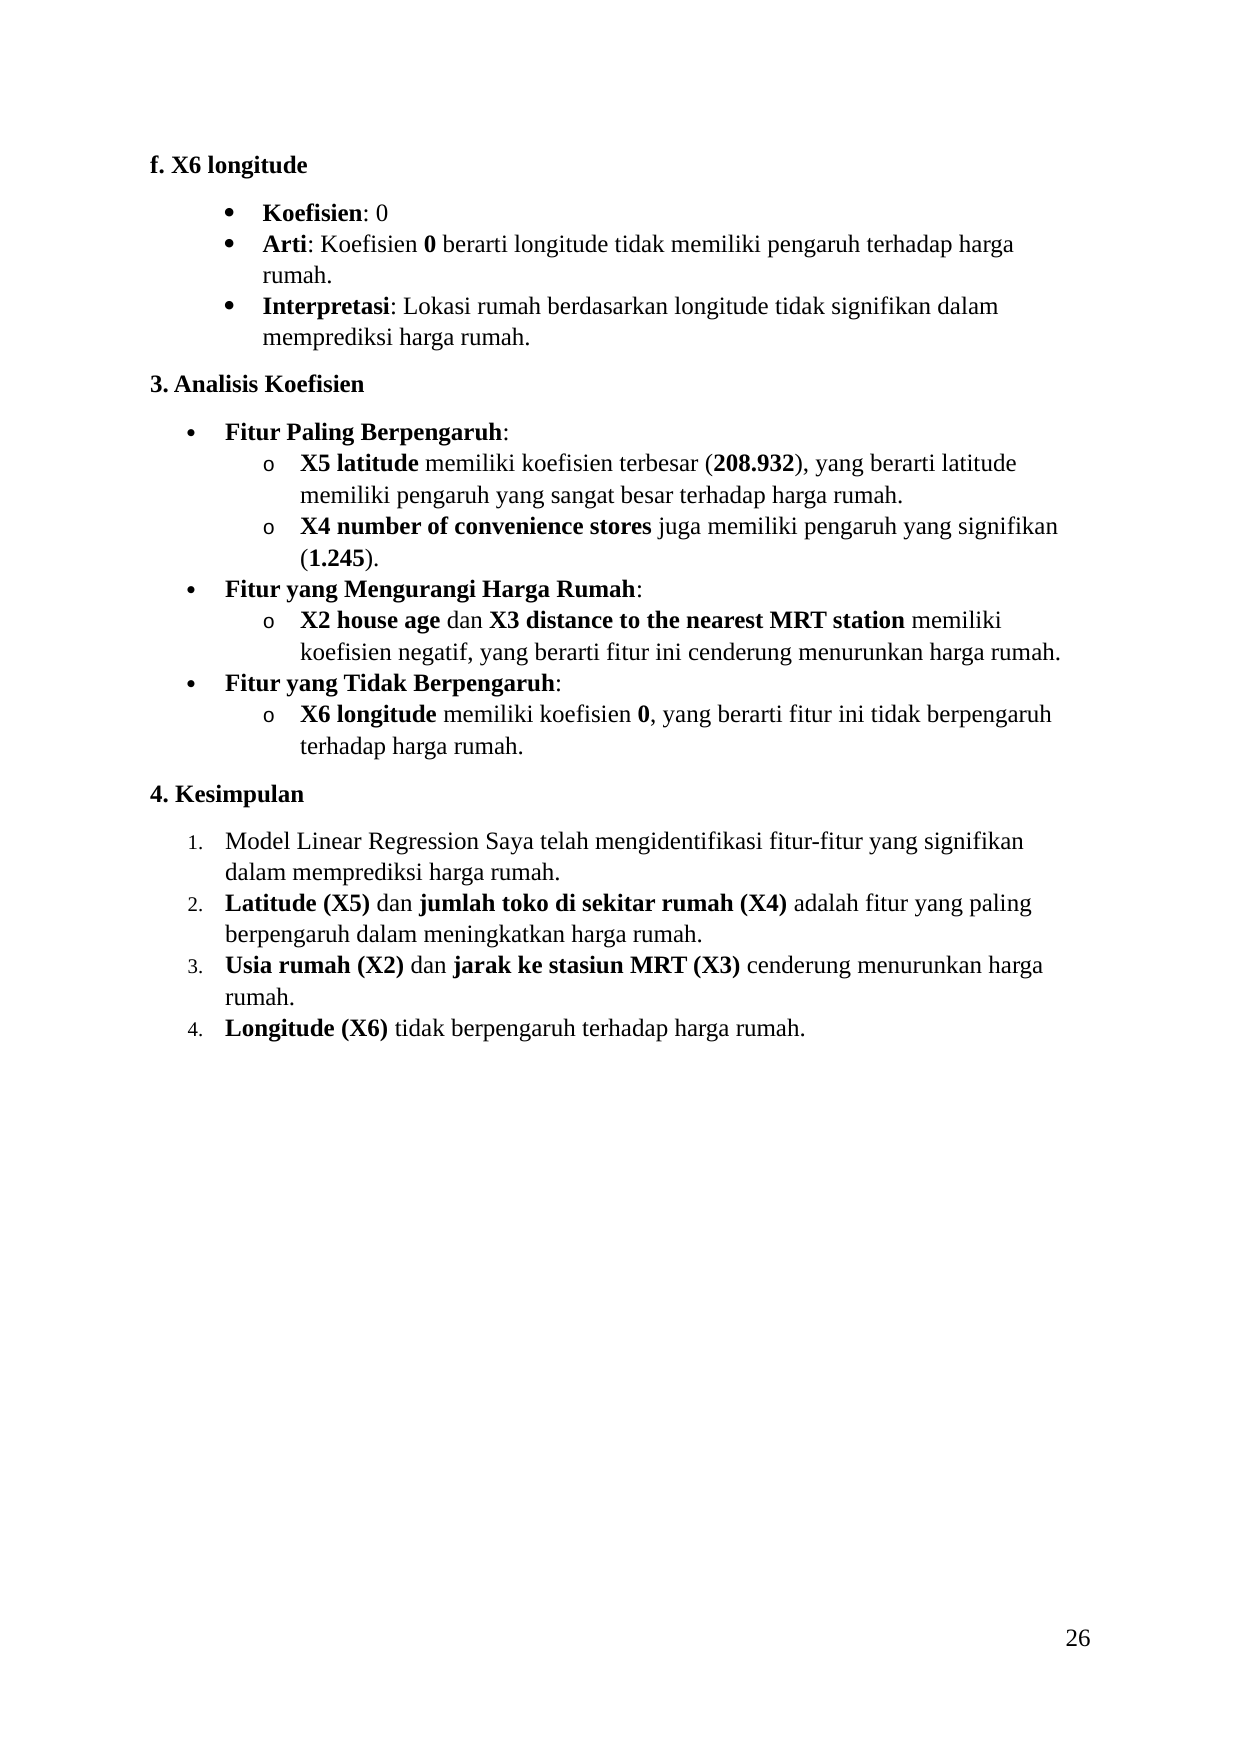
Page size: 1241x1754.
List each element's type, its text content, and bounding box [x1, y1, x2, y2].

list X2 house age dan X3 distance to the nearest MRT station memiliki koefisien negatif, yang berarti fitur ini cenderung menurunkan harga rumah. [262, 605, 1090, 666]
list Longitude (X6) tidak berpengaruh terhadap harga rumah. [187, 1013, 1090, 1041]
list Usia rumah (X2) dan jarak ke stasiun MRT (X3) cenderung menurunkan harga rumah. [187, 951, 1090, 1010]
text f. X6 longitude [150, 150, 1090, 179]
list Fitur yang Mengurangi Harga Rumah: [187, 574, 1090, 603]
text 4. Kesimpulan [150, 779, 1090, 807]
list X6 longitude memiliki koefisien 0, yang berarti fitur ini tidak berpengaruh terhadap harga rumah. [262, 699, 1090, 760]
list Fitur Paling Berpengaruh: [187, 417, 1090, 446]
list X4 number of convenience stores juga memiliki pengaruh yang signifikan (1.245). [262, 511, 1090, 572]
list X5 latitude memiliki koefisien terbesar (208.932), yang berarti latitude memiliki pengaruh yang sangat besar terhadap harga rumah. [262, 448, 1090, 509]
list Fitur yang Tidak Berpengaruh: [187, 668, 1090, 697]
text 3. Analisis Koefisien [150, 369, 1090, 398]
list Arti: Koefisien 0 berarti longitude tidak memiliki pengaruh terhadap harga rumah. [225, 229, 1090, 288]
list Model Linear Regression Saya telah mengidentifikasi fitur-fitur yang signifikan dalam memprediksi harga rumah. [187, 826, 1090, 886]
list Interpretasi: Lokasi rumah berdasarkan longitude tidak signifikan dalam memprediksi harga rumah. [225, 291, 1090, 351]
list Koefisien: 0 [225, 198, 1090, 226]
list Latitude (X5) dan jumlah toko di sekitar rumah (X4) adalah fitur yang paling berpengaruh dalam meningkatkan harga rumah. [187, 888, 1090, 948]
